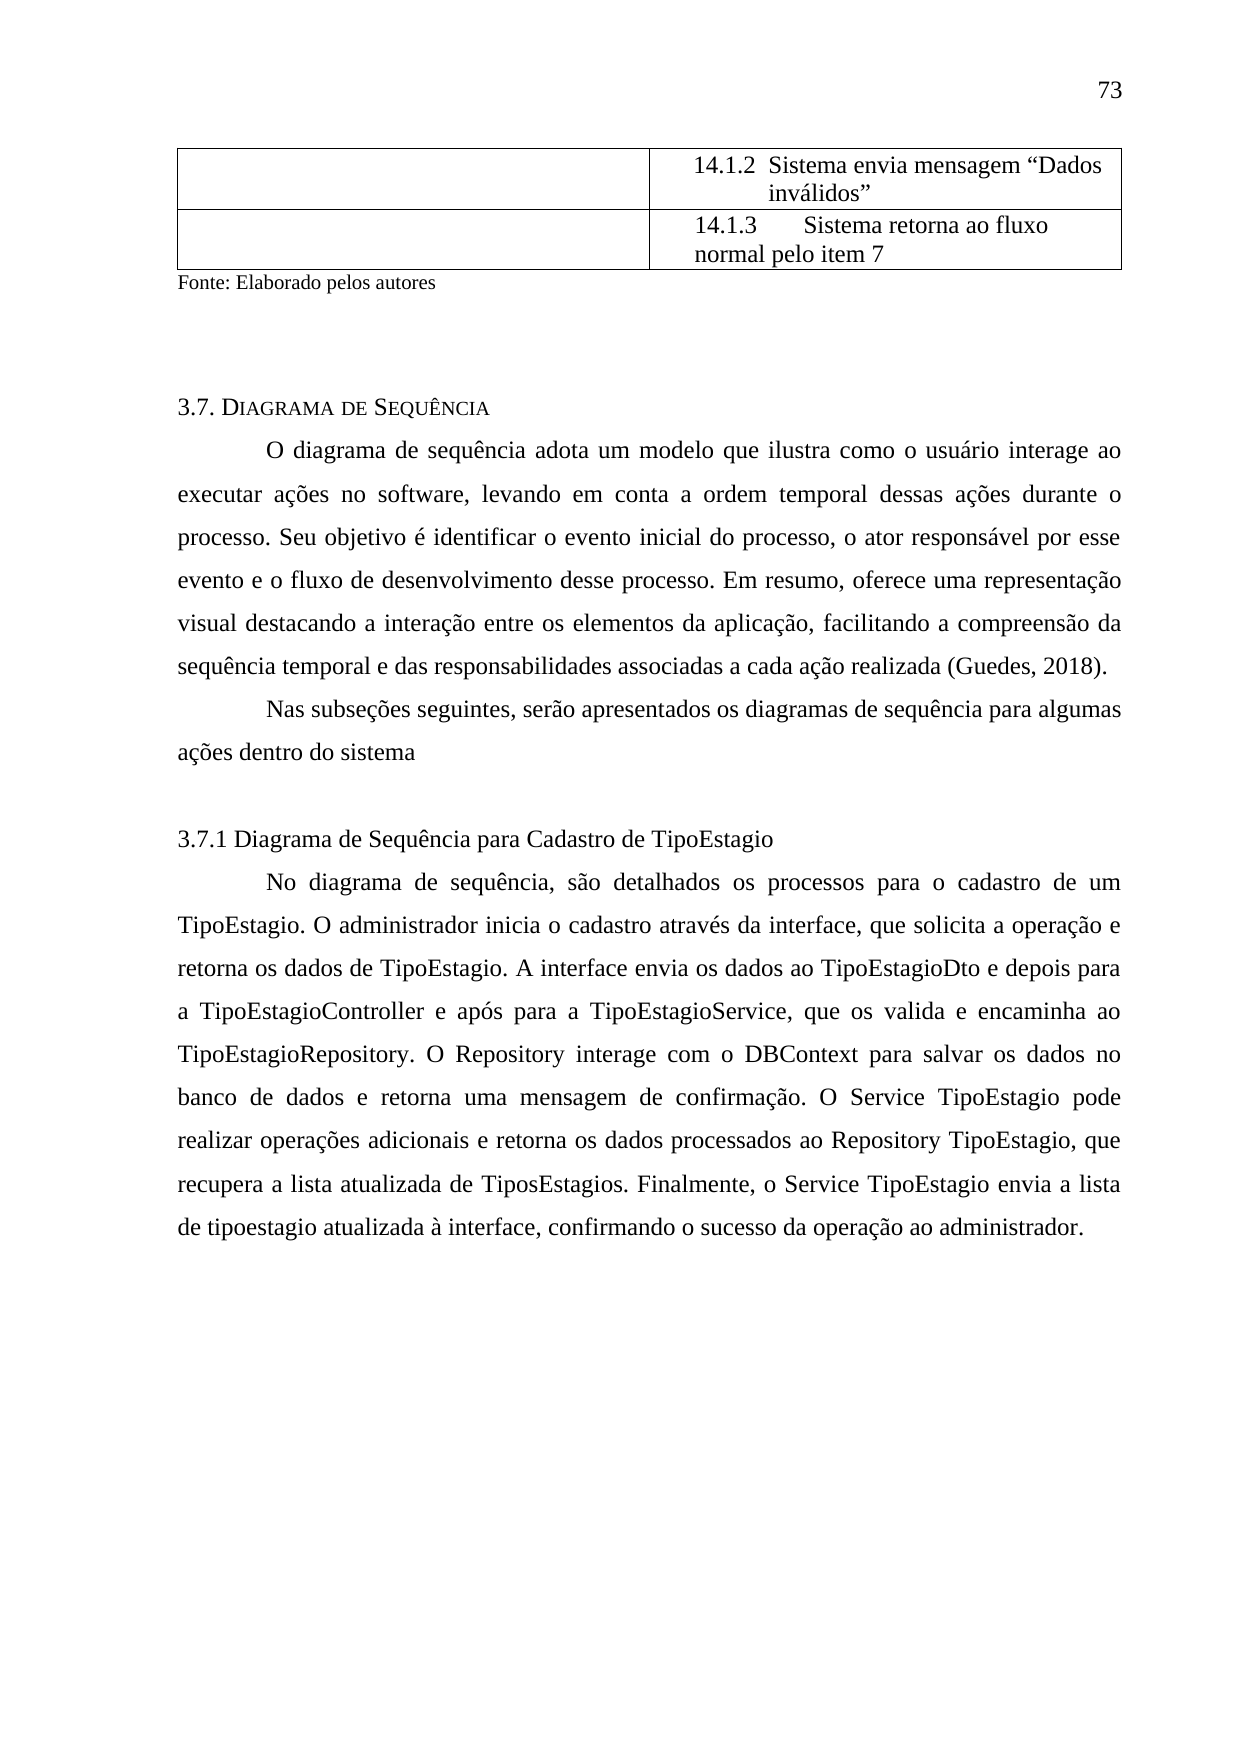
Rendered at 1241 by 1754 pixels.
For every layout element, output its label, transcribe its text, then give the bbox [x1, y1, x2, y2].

subtitle 3.7. Diagrama de Sequência [177, 392, 1122, 421]
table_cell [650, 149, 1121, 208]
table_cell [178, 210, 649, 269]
subtitle 3.7.1 Diagrama de Sequência para Cadastro de TipoEstagio [177, 824, 1122, 852]
text No diagrama de sequência, são detalhados os processos para o cadastro de um TipoEstagio. O administrador inicia o cadastro através da interface, que solicita a operação e retorna os dados de TipoEstagio. A interface envia os dados ao TipoEstagioDto e depois para a TipoEstagioController e após para a TipoEstagioService, que os valida e encaminha ao TipoEstagioRepository. O Repository interage com o DBContext para salvar os dados no banco de dados e retorna uma mensagem de confirmação. O Service TipoEstagio pode realizar operações adicionais e retorna os dados processados ao Repository TipoEstagio, que recupera a lista atualizada de TiposEstagios. Finalmente, o Service TipoEstagio envia a lista de tipoestagio atualizada à interface, confirmando o sucesso da operação ao administrador. [177, 867, 1122, 1241]
text Fonte: Elaborado pelos autores [177, 270, 1122, 294]
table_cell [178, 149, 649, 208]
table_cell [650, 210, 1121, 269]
text Nas subseções seguintes, serão apresentados os diagramas de sequência para algumas ações dentro do sistema [177, 694, 1122, 766]
text O diagrama de sequência adota um modelo que ilustra como o usuário interage ao executar ações no software, levando em conta a ordem temporal dessas ações durante o processo. Seu objetivo é identificar o evento inicial do processo, o ator responsável por esse evento e o fluxo de desenvolvimento desse processo. Em resumo, oferece uma representação visual destacando a interação entre os elementos da aplicação, facilitando a compreensão da sequência temporal e das responsabilidades associadas a cada ação realizada (Guedes, 2018). [177, 436, 1122, 680]
